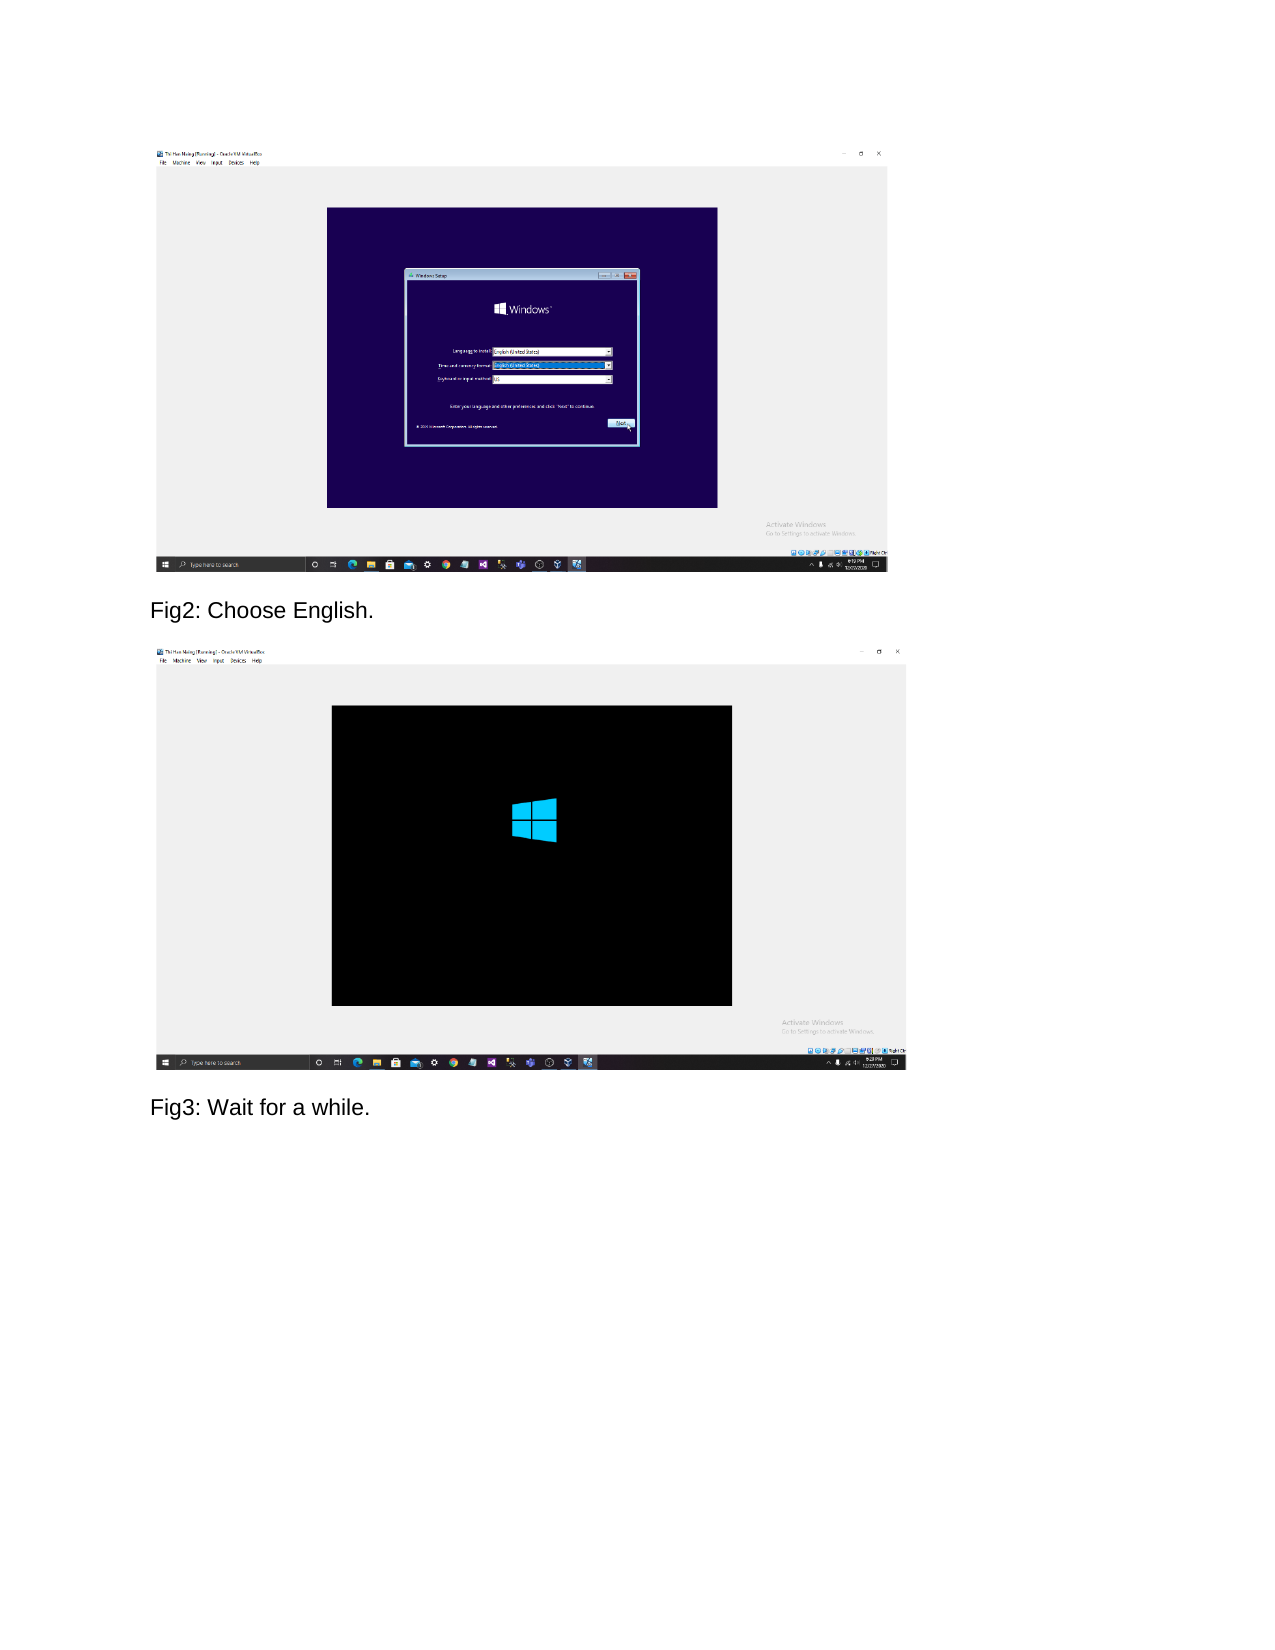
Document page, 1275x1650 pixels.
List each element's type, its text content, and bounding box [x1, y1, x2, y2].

picture [156, 647, 907, 1070]
picture [156, 150, 888, 572]
text Fig2: Choose English. [150, 597, 1125, 623]
text Fig3: Wait for a while. [150, 1094, 1125, 1121]
